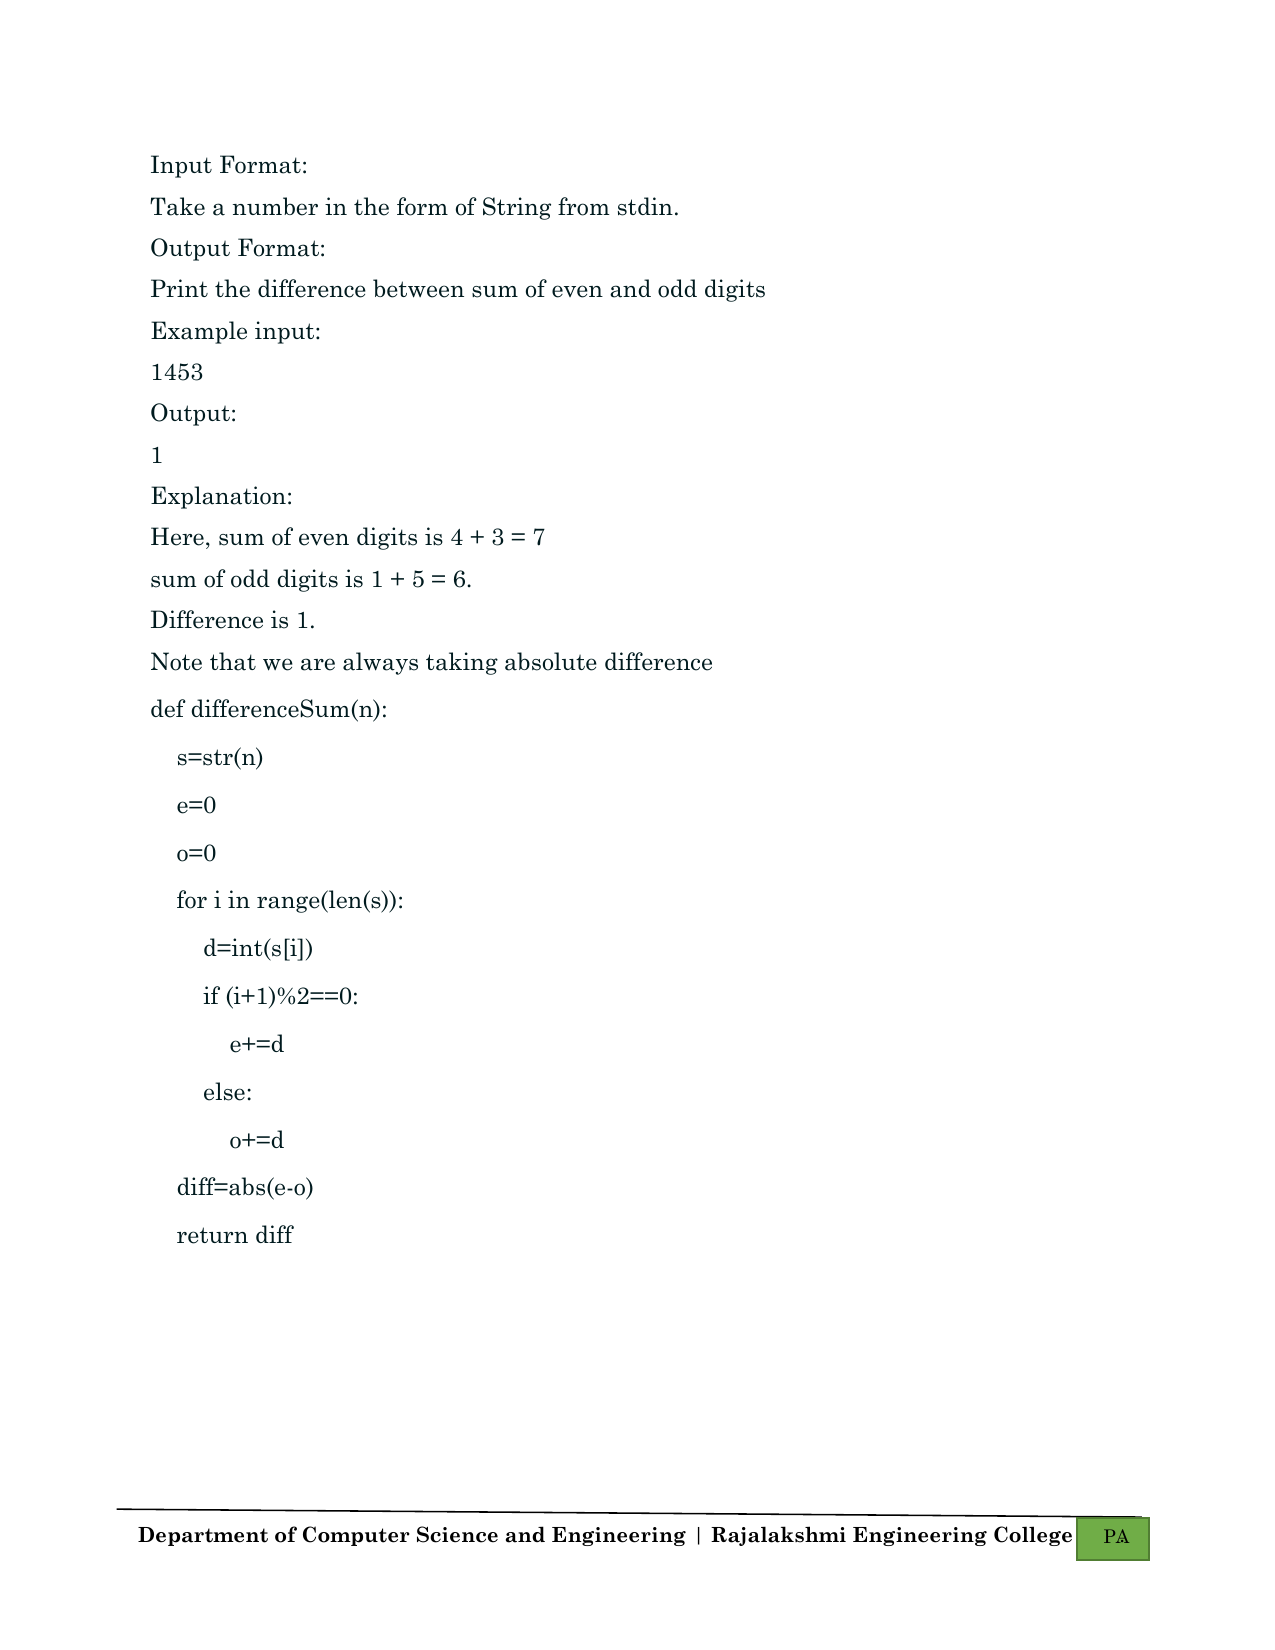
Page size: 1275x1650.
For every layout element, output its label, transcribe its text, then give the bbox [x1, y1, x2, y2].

text o=0 [150, 837, 1125, 866]
text o+=d [150, 1124, 1125, 1153]
text d=int(s[i]) [150, 933, 1125, 962]
text if (i+1)%2==0: [150, 981, 1125, 1010]
text for i in range(len(s)): [150, 885, 1125, 914]
text Difference is 1. [150, 605, 1125, 634]
text def differenceSum(n): [150, 694, 1125, 723]
text Take a number in the form of String from stdin. [150, 191, 1125, 220]
text 1 [150, 439, 1125, 468]
text sum of odd digits is 1 + 5 = 6. [150, 563, 1125, 592]
text Here, sum of even digits is 4 + 3 = 7 [150, 522, 1125, 551]
text Note that we are always taking absolute difference [150, 646, 1125, 675]
text 1453 [150, 357, 1125, 386]
text Print the difference between sum of even and odd digits [150, 274, 1125, 303]
text e=0 [150, 790, 1125, 818]
text else: [150, 1077, 1125, 1105]
text Input Format: [150, 150, 1125, 179]
text Explanation: [150, 481, 1125, 510]
text e+=d [150, 1029, 1125, 1058]
text return diff [150, 1220, 1125, 1249]
text diff=abs(e-o) [150, 1172, 1125, 1201]
text Example input: [150, 315, 1125, 344]
text Output: [150, 398, 1125, 427]
text Output Format: [150, 233, 1125, 262]
text s=str(n) [150, 742, 1125, 771]
